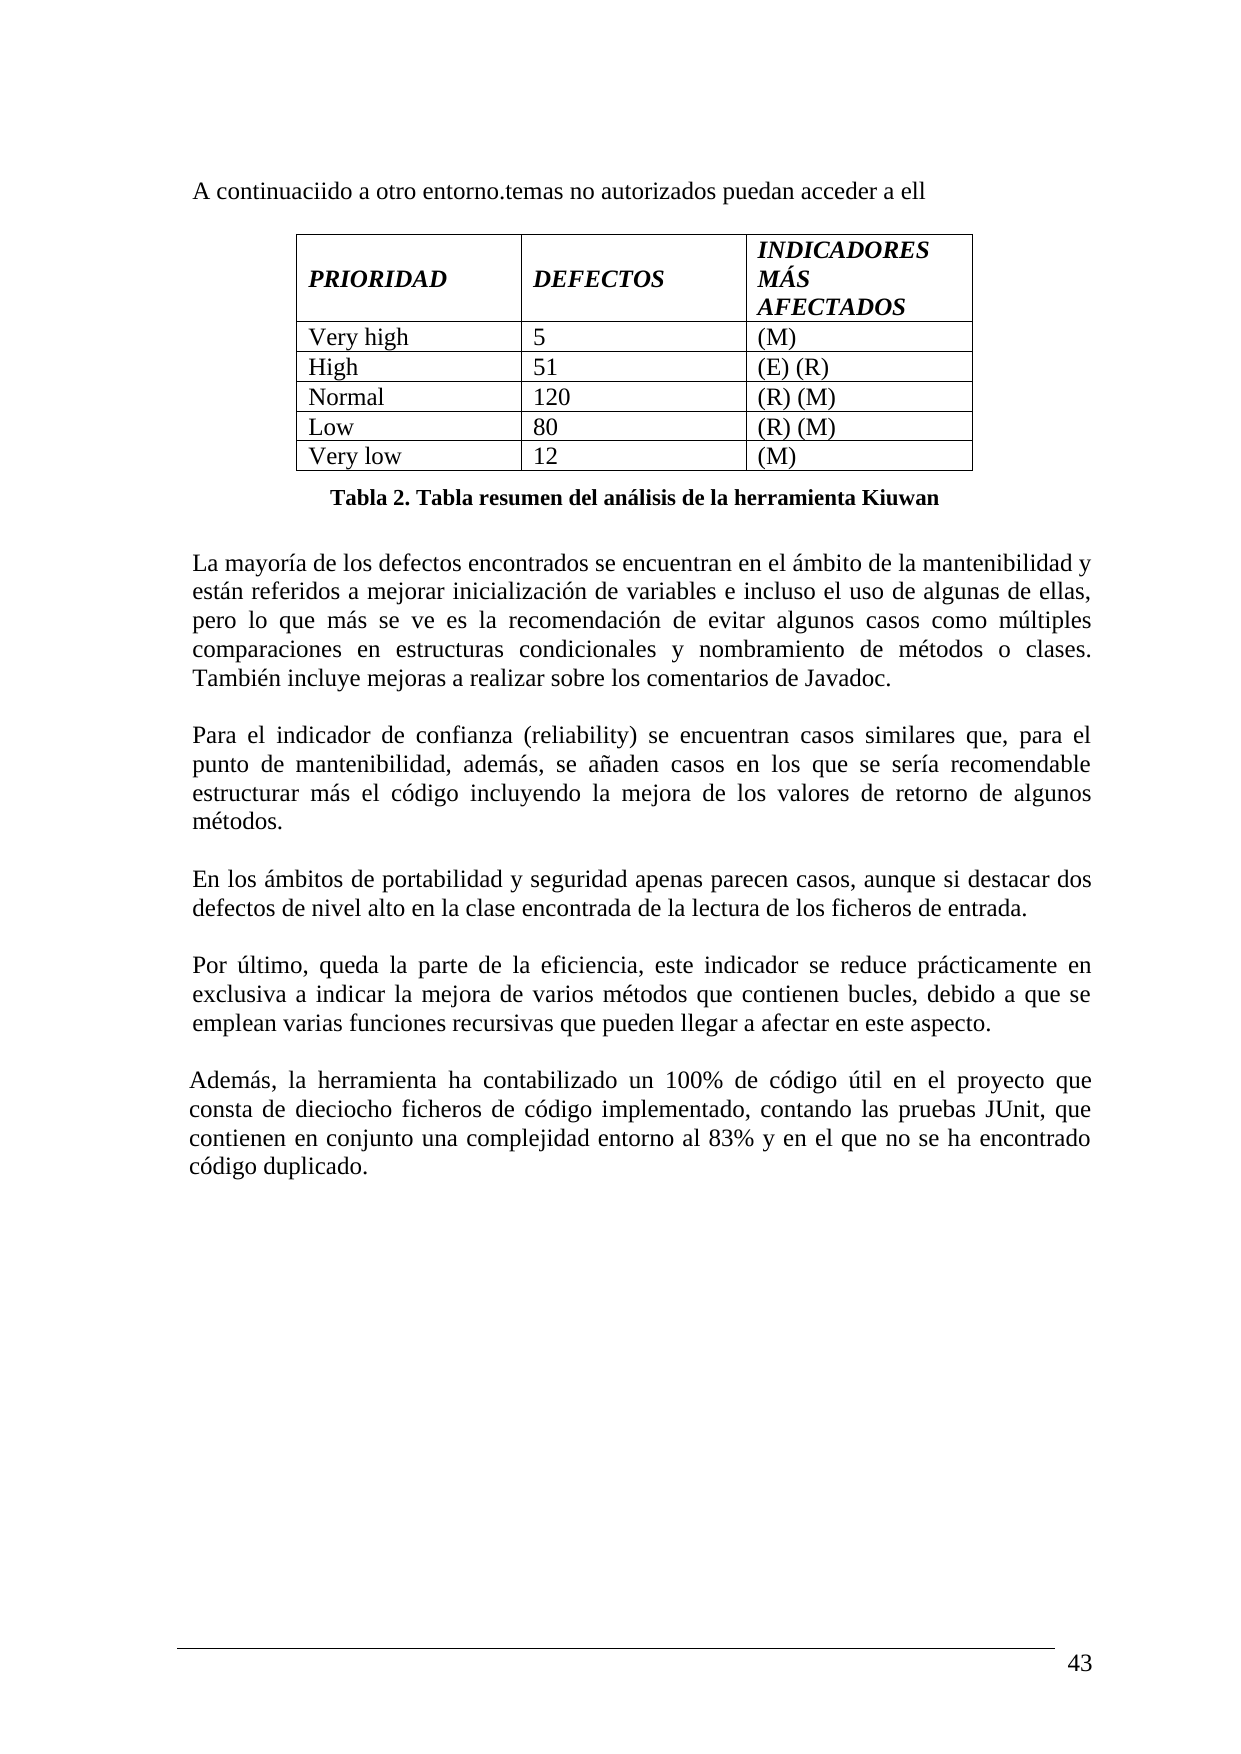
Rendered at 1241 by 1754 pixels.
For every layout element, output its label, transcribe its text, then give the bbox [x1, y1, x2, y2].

table_header [747, 235, 972, 321]
table_cell [747, 382, 972, 411]
text La mayoría de los defectos encontrados se encuentran en el ámbito de la mantenibilidad y están referidos a mejorar inicialización de variables e incluso el uso de algunas de ellas, pero lo que más se ve es la recomendación de evitar algunos casos como múltiples comparaciones en estructuras condicionales y nombramiento de métodos o clases. También incluye mejoras a realizar sobre los comentarios de Javadoc. [192, 548, 1092, 691]
table_cell [747, 412, 972, 440]
table_cell [522, 352, 746, 381]
table_cell [522, 412, 746, 440]
table_cell [522, 441, 746, 470]
table_cell [297, 352, 521, 381]
text Además, la herramienta ha contabilizado un 100% de código útil en el proyecto que consta de dieciocho ficheros de código implementado, contando las pruebas JUnit, que contienen en conjunto una complejidad entorno al 83% y en el que no se ha encontrado código duplicado. [189, 1065, 1092, 1180]
table_cell [297, 412, 521, 440]
table_cell [747, 352, 972, 381]
table_cell [297, 441, 521, 470]
table_cell [747, 322, 972, 351]
text Para el indicador de confianza (reliability) se encuentran casos similares que, para el punto de mantenibilidad, además, se añaden casos en los que se sería recomendable estructurar más el código incluyendo la mejora de los valores de retorno de algunos métodos. [192, 720, 1092, 835]
table_cell [522, 322, 746, 351]
text 2Tabla resumen del análisis de la herramienta Kiuwan [177, 484, 1092, 510]
table_header [522, 235, 746, 321]
table_cell [522, 382, 746, 411]
text Por último, queda la parte de la eficiencia, este indicador se reduce prácticamente en exclusiva a indicar la mejora de varios métodos que contienen bucles, debido a que se emplean varias funciones recursivas que pueden llegar a afectar en este aspecto. [192, 950, 1092, 1036]
table_cell [297, 382, 521, 411]
table_header [297, 235, 521, 321]
text En los ámbitos de portabilidad y seguridad apenas parecen casos, aunque si destacar dos defectos de nivel alto en la clase encontrada de la lectura de los ficheros de entrada. [192, 864, 1092, 921]
table_cell [747, 441, 972, 470]
table_cell [297, 322, 521, 351]
